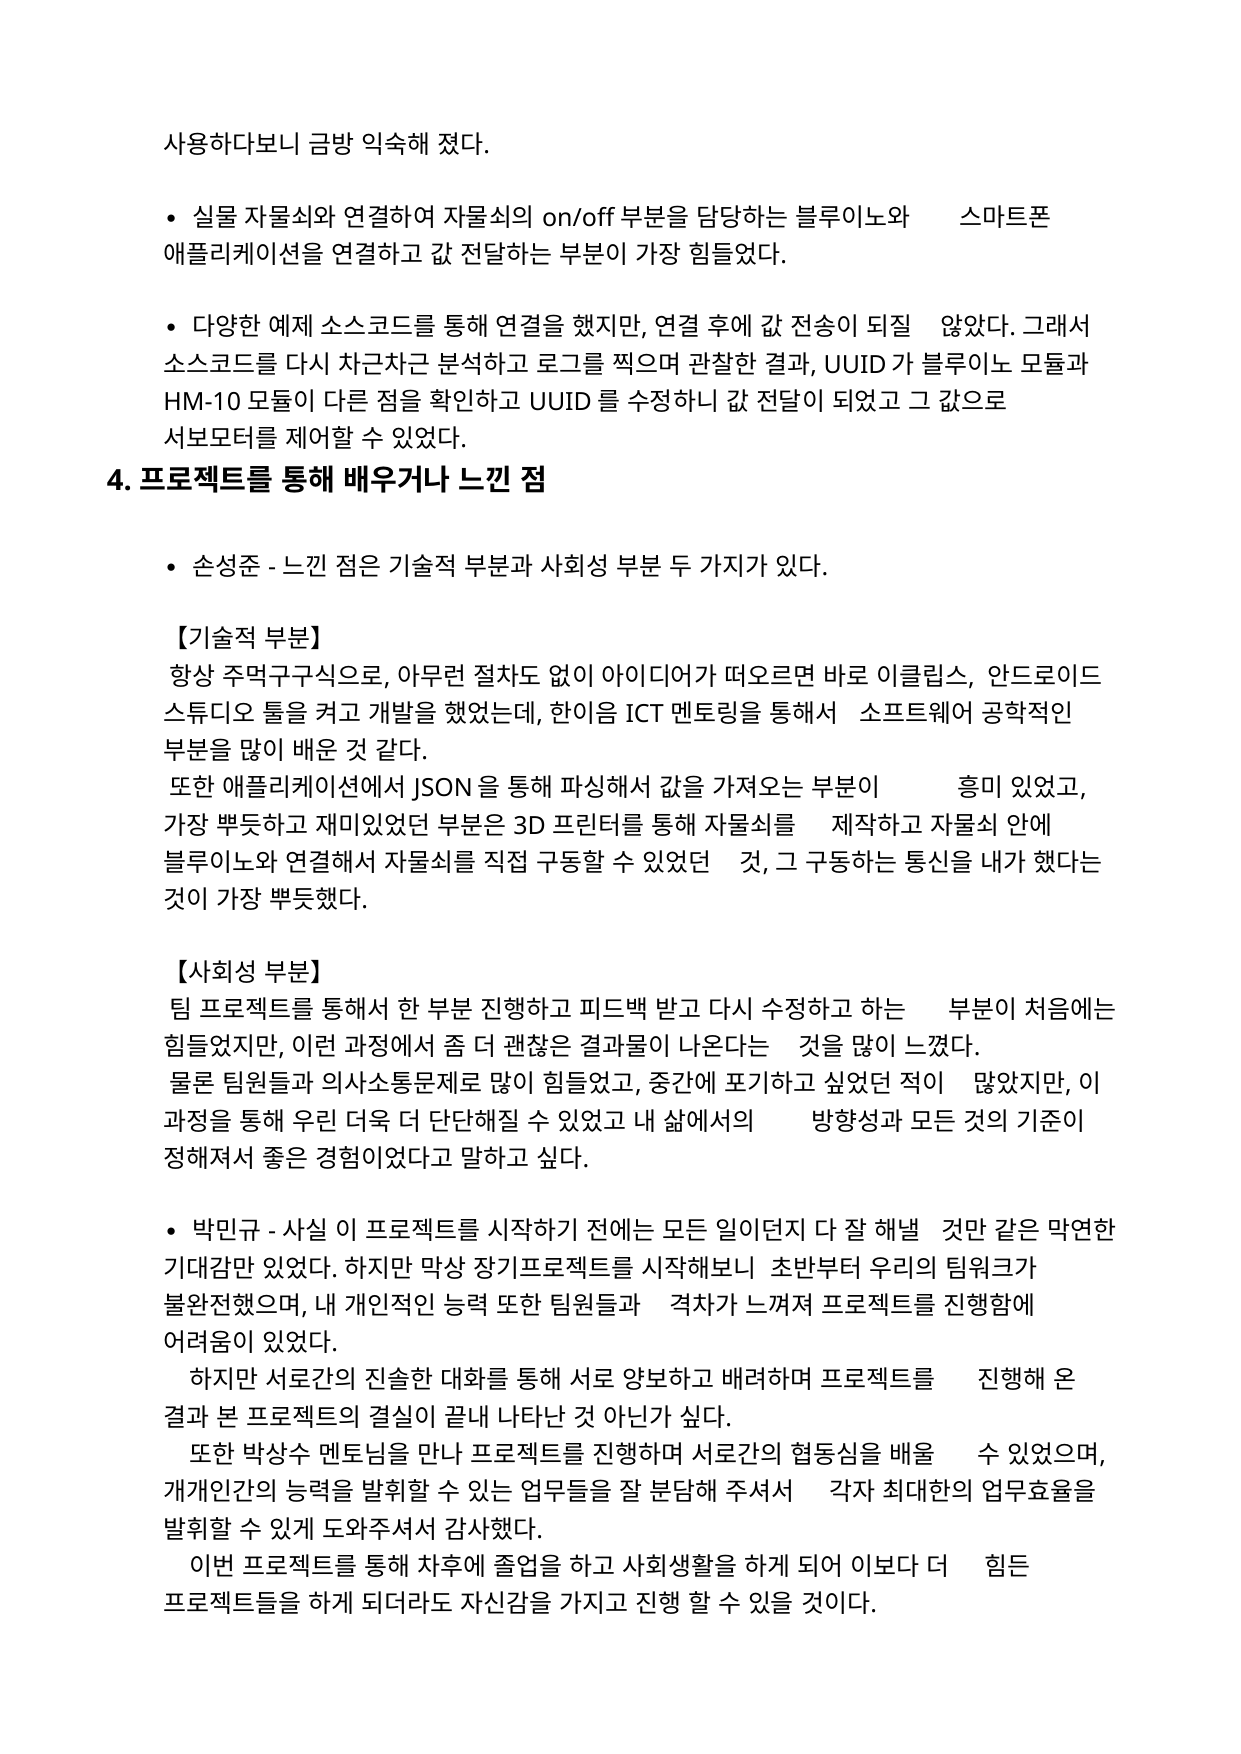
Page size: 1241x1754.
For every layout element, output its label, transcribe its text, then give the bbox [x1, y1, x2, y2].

text 이번 프로젝트를 통해 차후에 졸업을 하고 사회생활을 하게 되어 이보다 더 힘든 프로젝트들을 하게 되더라도 자신감을 가지고 진행 할 수 있을 것이다. [163, 1546, 1125, 1620]
list 실물 자물쇠와 연결하여 자물쇠의 on/off 부분을 담당하는 블루이노와 스마트폰 애플리케이션을 연결하고 값 전달하는 부분이 가장 힘들었다. [163, 197, 1125, 271]
text 항상 주먹구구식으로, 아무런 절차도 없이 아이디어가 떠오르면 바로 이클립스, 안드로이드 스튜디오 툴을 켜고 개발을 했었는데, 한이음 ICT 멘토링을 통해서 소프트웨어 공학적인 부분을 많이 배운 것 같다. [163, 656, 1125, 767]
list 손성준 - 느낀 점은 기술적 부분과 사회성 부분 두 가지가 있다. [163, 546, 1125, 583]
text 물론 팀원들과 의사소통문제로 많이 힘들었고, 중간에 포기하고 싶었던 적이 많았지만, 이 과정을 통해 우린 더욱 더 단단해질 수 있었고 내 삶에서의 방향성과 모든 것의 기준이 정해져서 좋은 경험이었다고 말하고 싶다. [163, 1064, 1125, 1175]
text 하지만 서로간의 진솔한 대화를 통해 서로 양보하고 배려하며 프로젝트를 진행해 온 결과 본 프로젝트의 결실이 끝내 나타난 것 아닌가 싶다. [163, 1360, 1125, 1433]
text 4. 프로젝트를 통해 배우거나 느낀 점 [94, 456, 1125, 498]
list 박민규 - 사실 이 프로젝트를 시작하기 전에는 모든 일이던지 다 잘 해낼 것만 같은 막연한 기대감만 있었다. 하지만 막상 장기프로젝트를 시작해보니 초반부터 우리의 팀워크가 불완전했으며, 내 개인적인 능력 또한 팀원들과 격차가 느껴져 프로젝트를 진행함에 어려움이 있었다. [163, 1211, 1125, 1359]
text 【기술적 부분】 [163, 619, 1125, 655]
text 또한 애플리케이션에서 JSON을 통해 파싱해서 값을 가져오는 부분이 흥미 있었고, 가장 뿌듯하고 재미있었던 부분은 3D 프린터를 통해 자물쇠를 제작하고 자물쇠 안에 블루이노와 연결해서 자물쇠를 직접 구동할 수 있었던 것, 그 구동하는 통신을 내가 했다는 것이 가장 뿌듯했다. [163, 768, 1125, 916]
text 【사회성 부분】 [163, 952, 1125, 988]
text 또한 박상수 멘토님을 만나 프로젝트를 진행하며 서로간의 협동심을 배울 수 있었으며, 개개인간의 능력을 발휘할 수 있는 업무들을 잘 분담해 주셔서 각자 최대한의 업무효율을 발휘할 수 있게 도와주셔서 감사했다. [163, 1434, 1125, 1545]
text 팀 프로젝트를 통해서 한 부분 진행하고 피드백 받고 다시 수정하고 하는 부분이 처음에는 힘들었지만, 이런 과정에서 좀 더 괜찮은 결과물이 나온다는 것을 많이 느꼈다. [163, 989, 1125, 1063]
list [163, 125, 1125, 161]
list 다양한 예제 소스코드를 통해 연결을 했지만, 연결 후에 값 전송이 되질 않았다. 그래서 소스코드를 다시 차근차근 분석하고 로그를 찍으며 관찰한 결과, UUID가 블루이노 모듈과 HM-10 모듈이 다른 점을 확인하고 UUID를 수정하니 값 전달이 되었고 그 값으로 서보모터를 제어할 수 있었다. [163, 307, 1125, 455]
